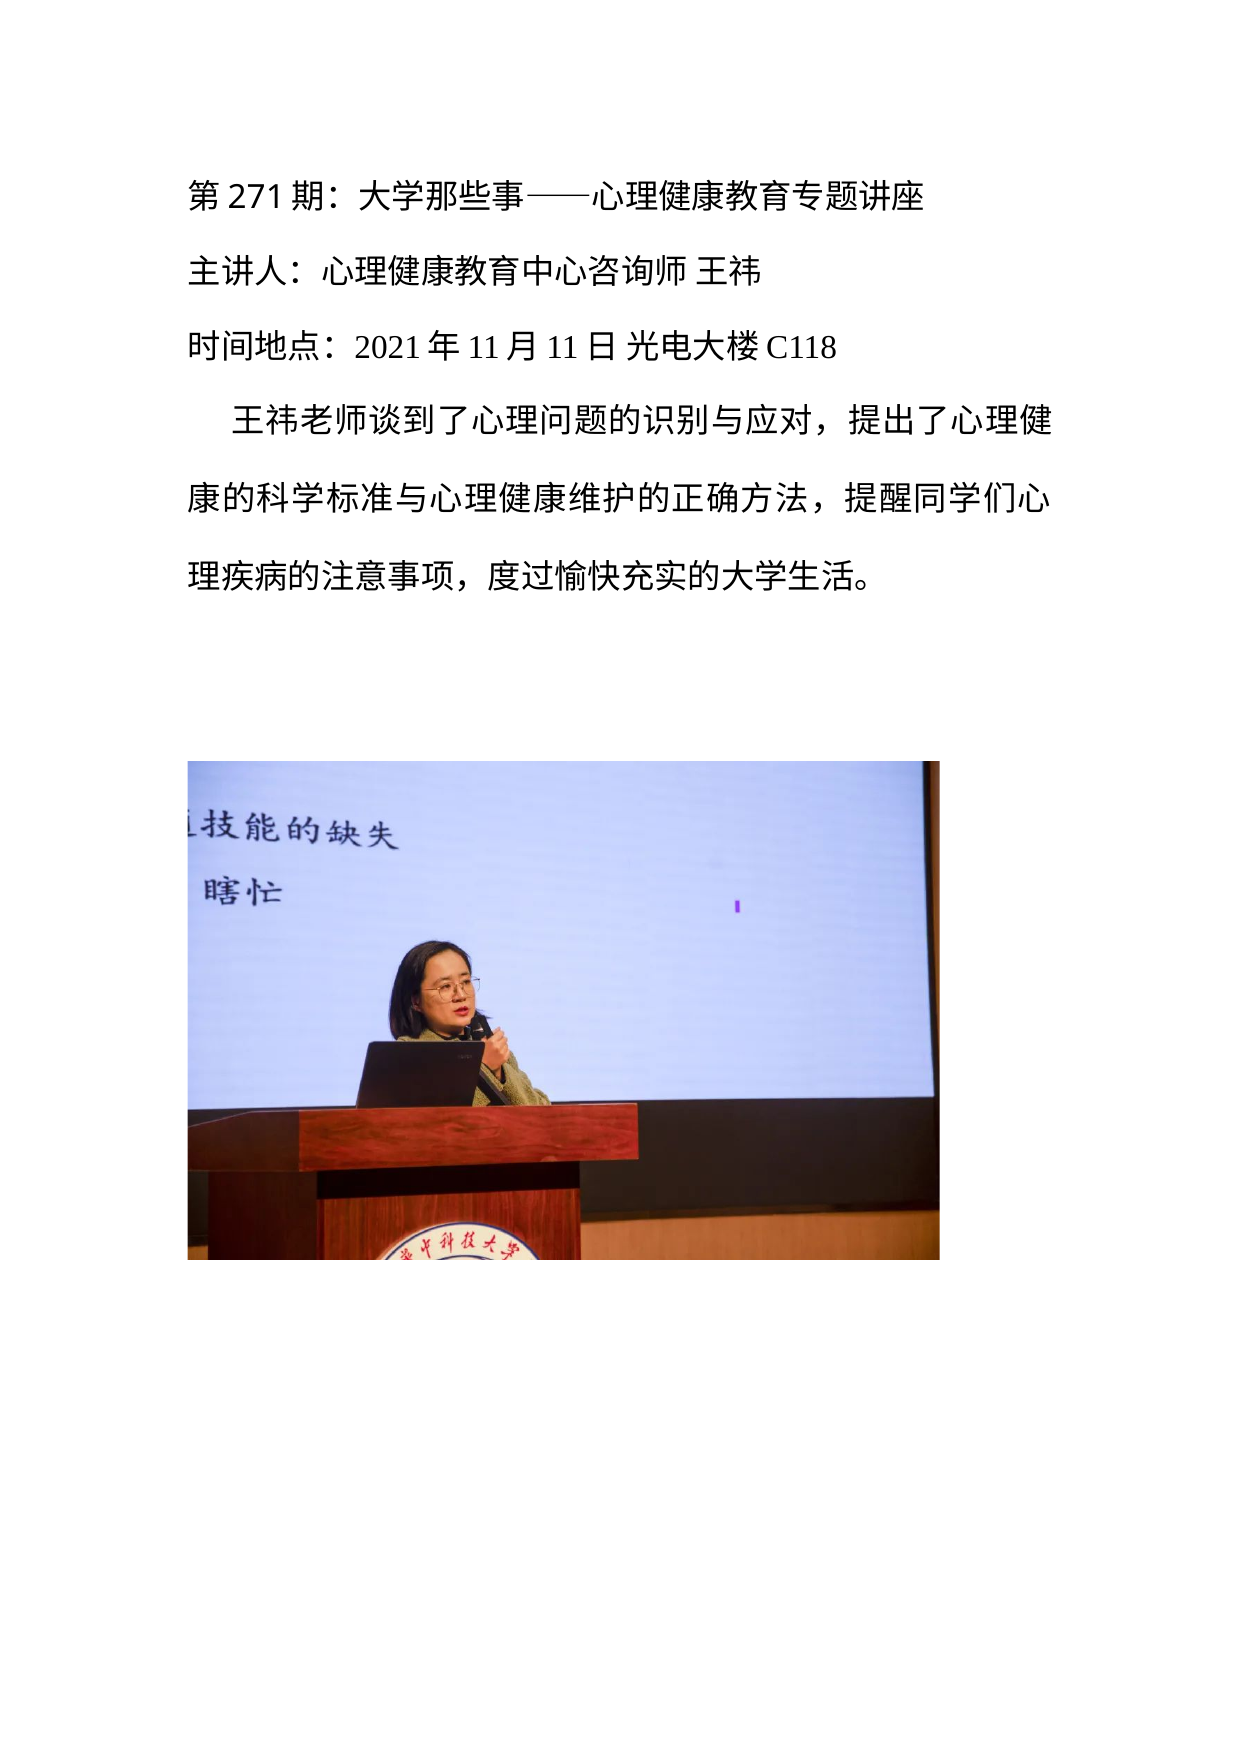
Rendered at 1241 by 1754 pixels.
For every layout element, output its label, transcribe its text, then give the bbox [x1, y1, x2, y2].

picture [187, 761, 940, 1260]
text 王祎老师谈到了心理问题的识别与应对，提出了心理健康的科学标准与心理健康维护的正确方法，提醒同学们心理疾病的注意事项，度过愉快充实的大学生活。 [187, 386, 1053, 607]
text 时间地点：2021年11月11日 光电大楼C118 [187, 311, 1053, 376]
text 第271期：大学那些事——心理健康教育专题讲座 [187, 162, 1053, 227]
text 主讲人：心理健康教育中心咨询师 王祎 [187, 237, 1053, 302]
